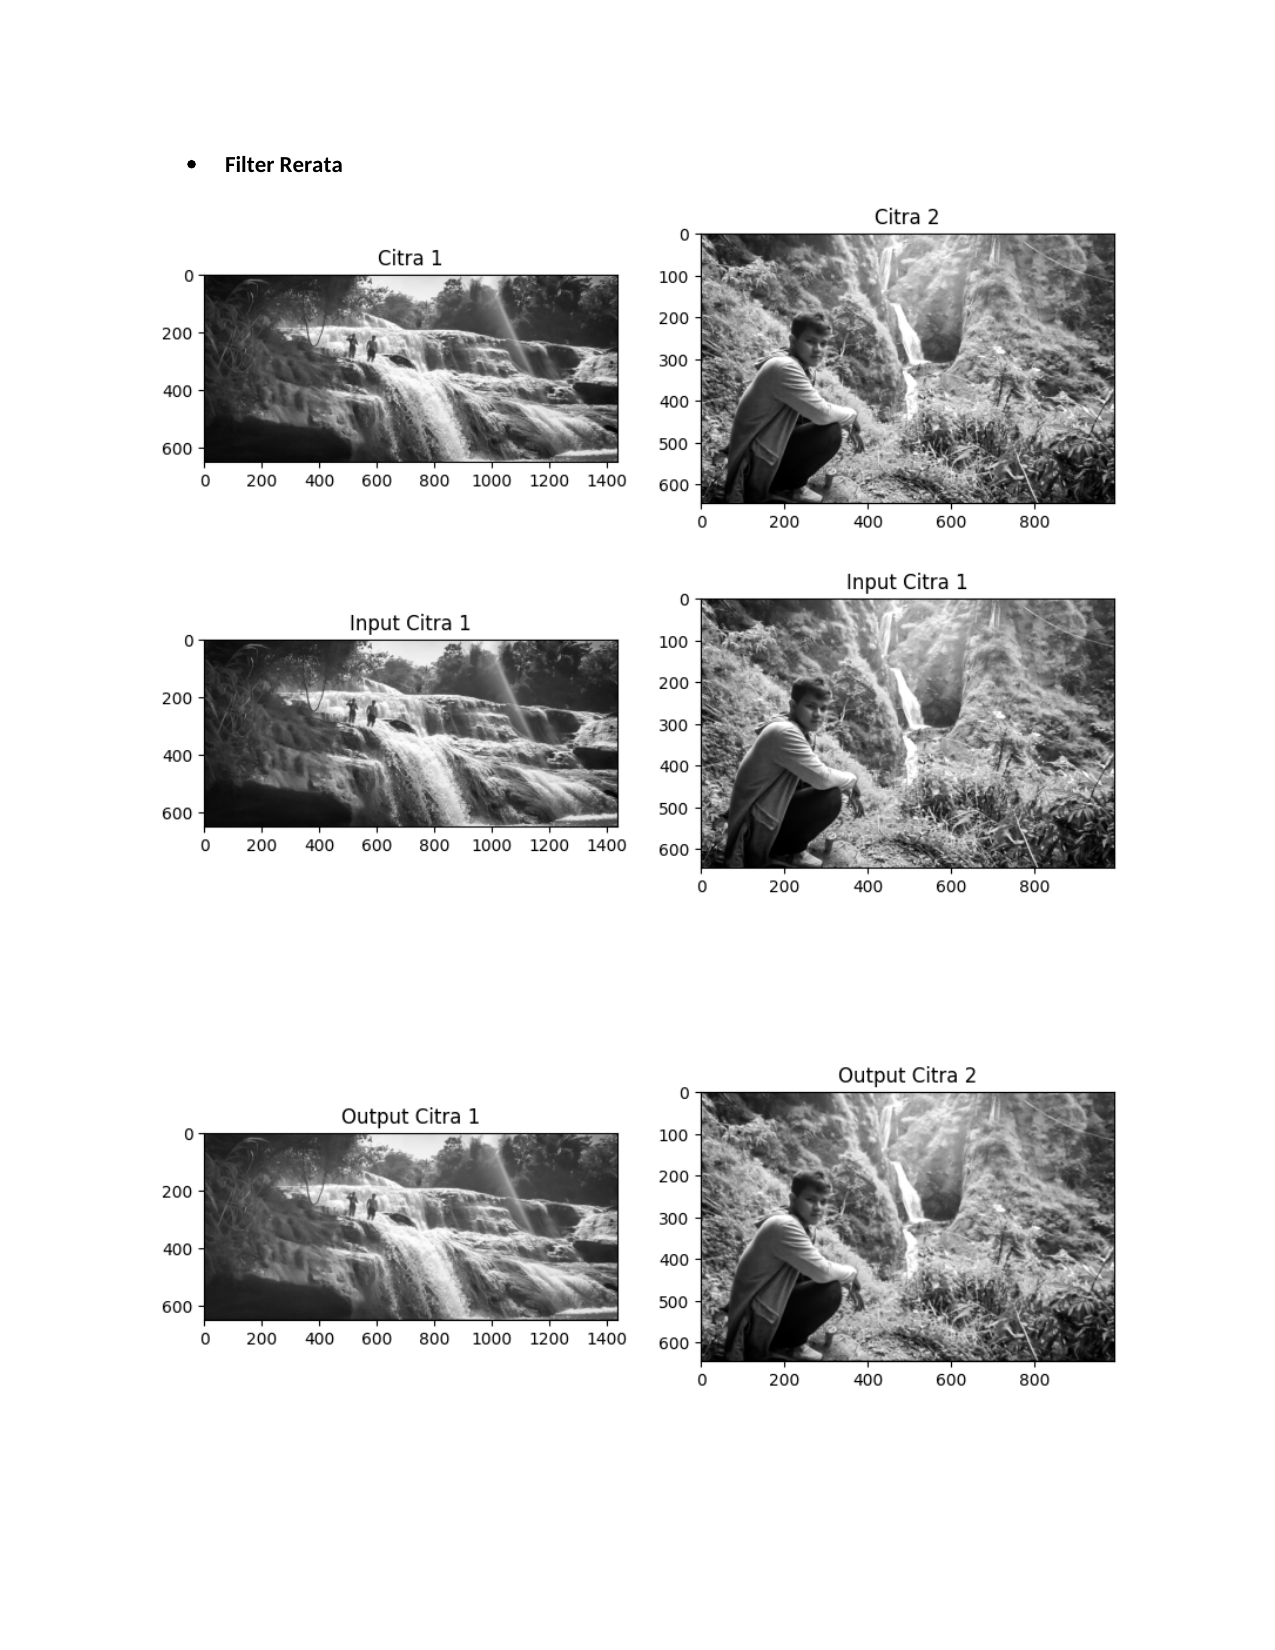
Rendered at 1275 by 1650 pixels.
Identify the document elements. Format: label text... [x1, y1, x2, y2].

picture [150, 196, 1125, 543]
picture [150, 561, 1125, 1401]
list Filter Rerata [187, 150, 1125, 178]
